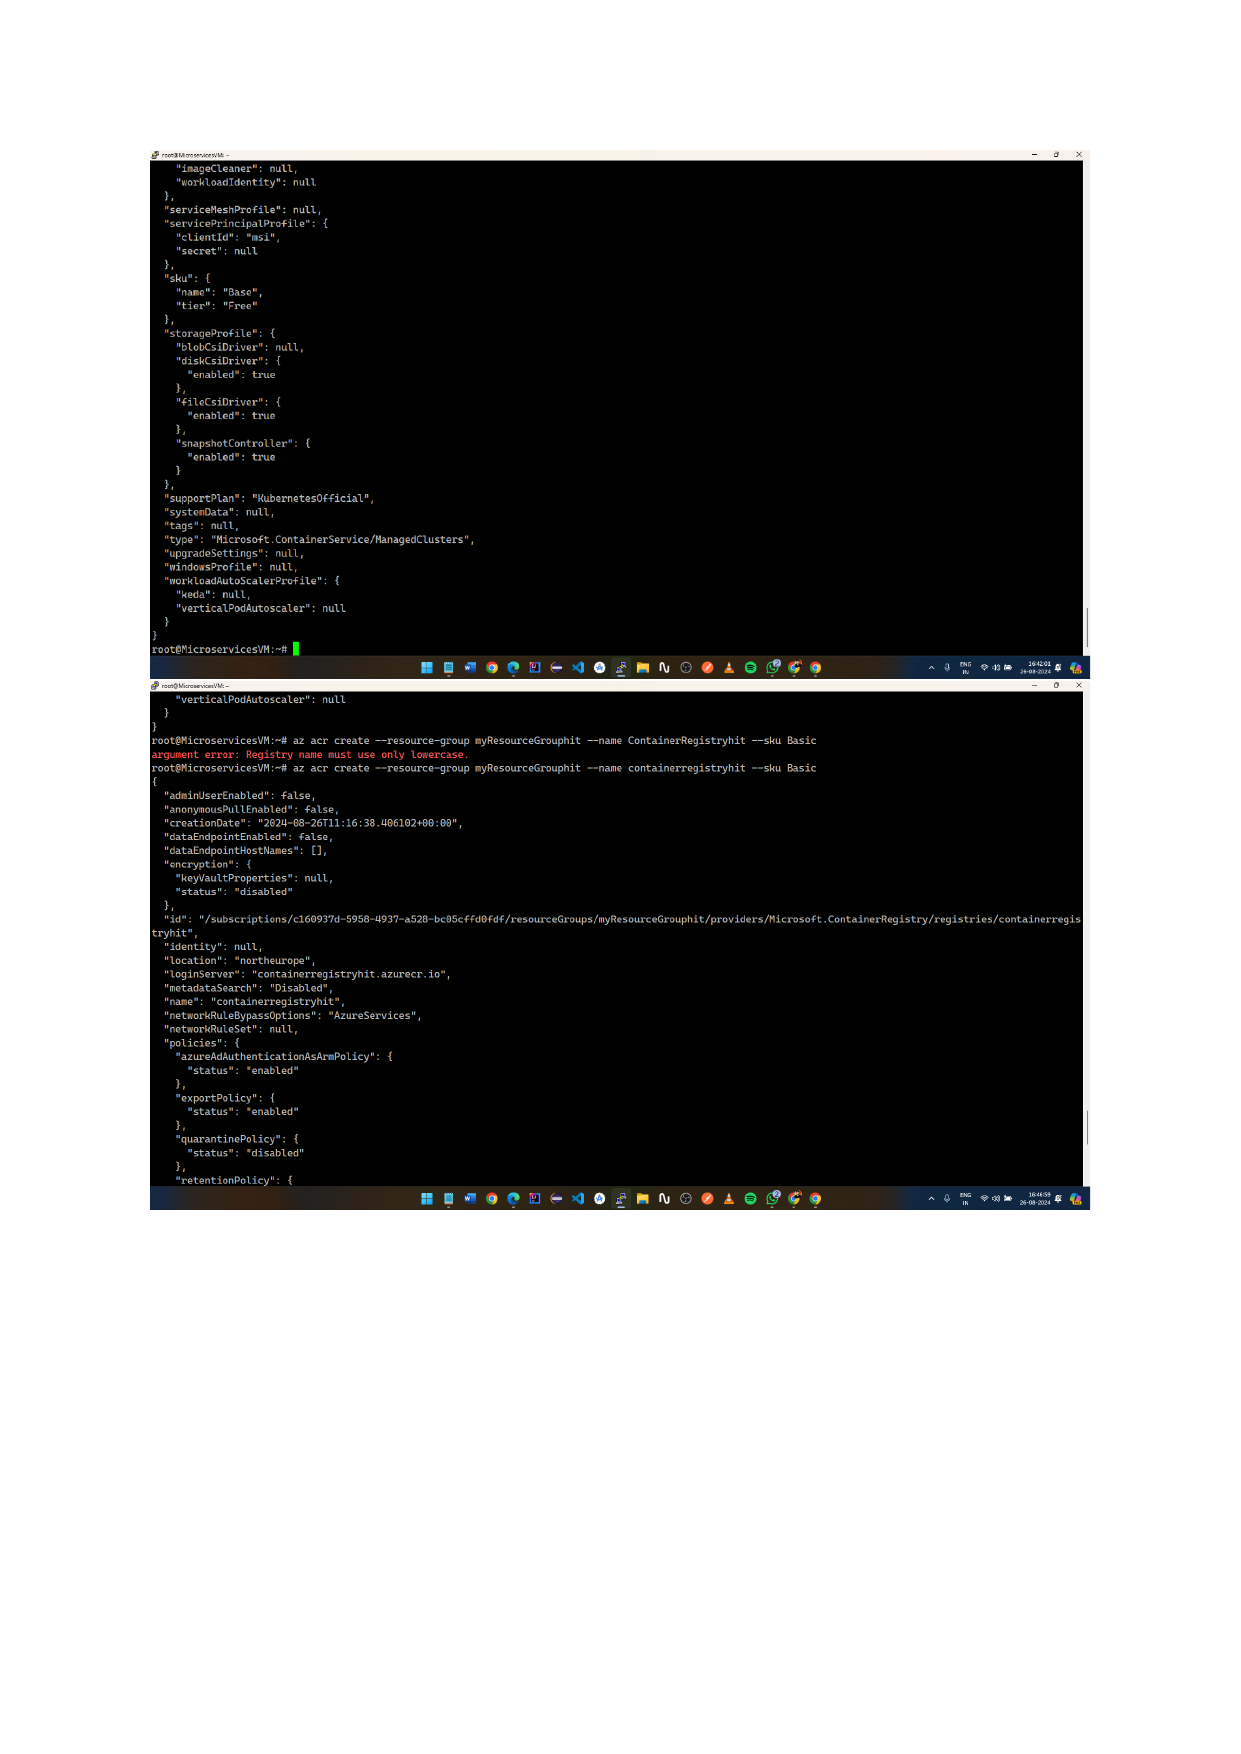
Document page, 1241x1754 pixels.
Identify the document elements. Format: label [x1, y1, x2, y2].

picture [150, 150, 1091, 679]
picture [150, 681, 1091, 1210]
